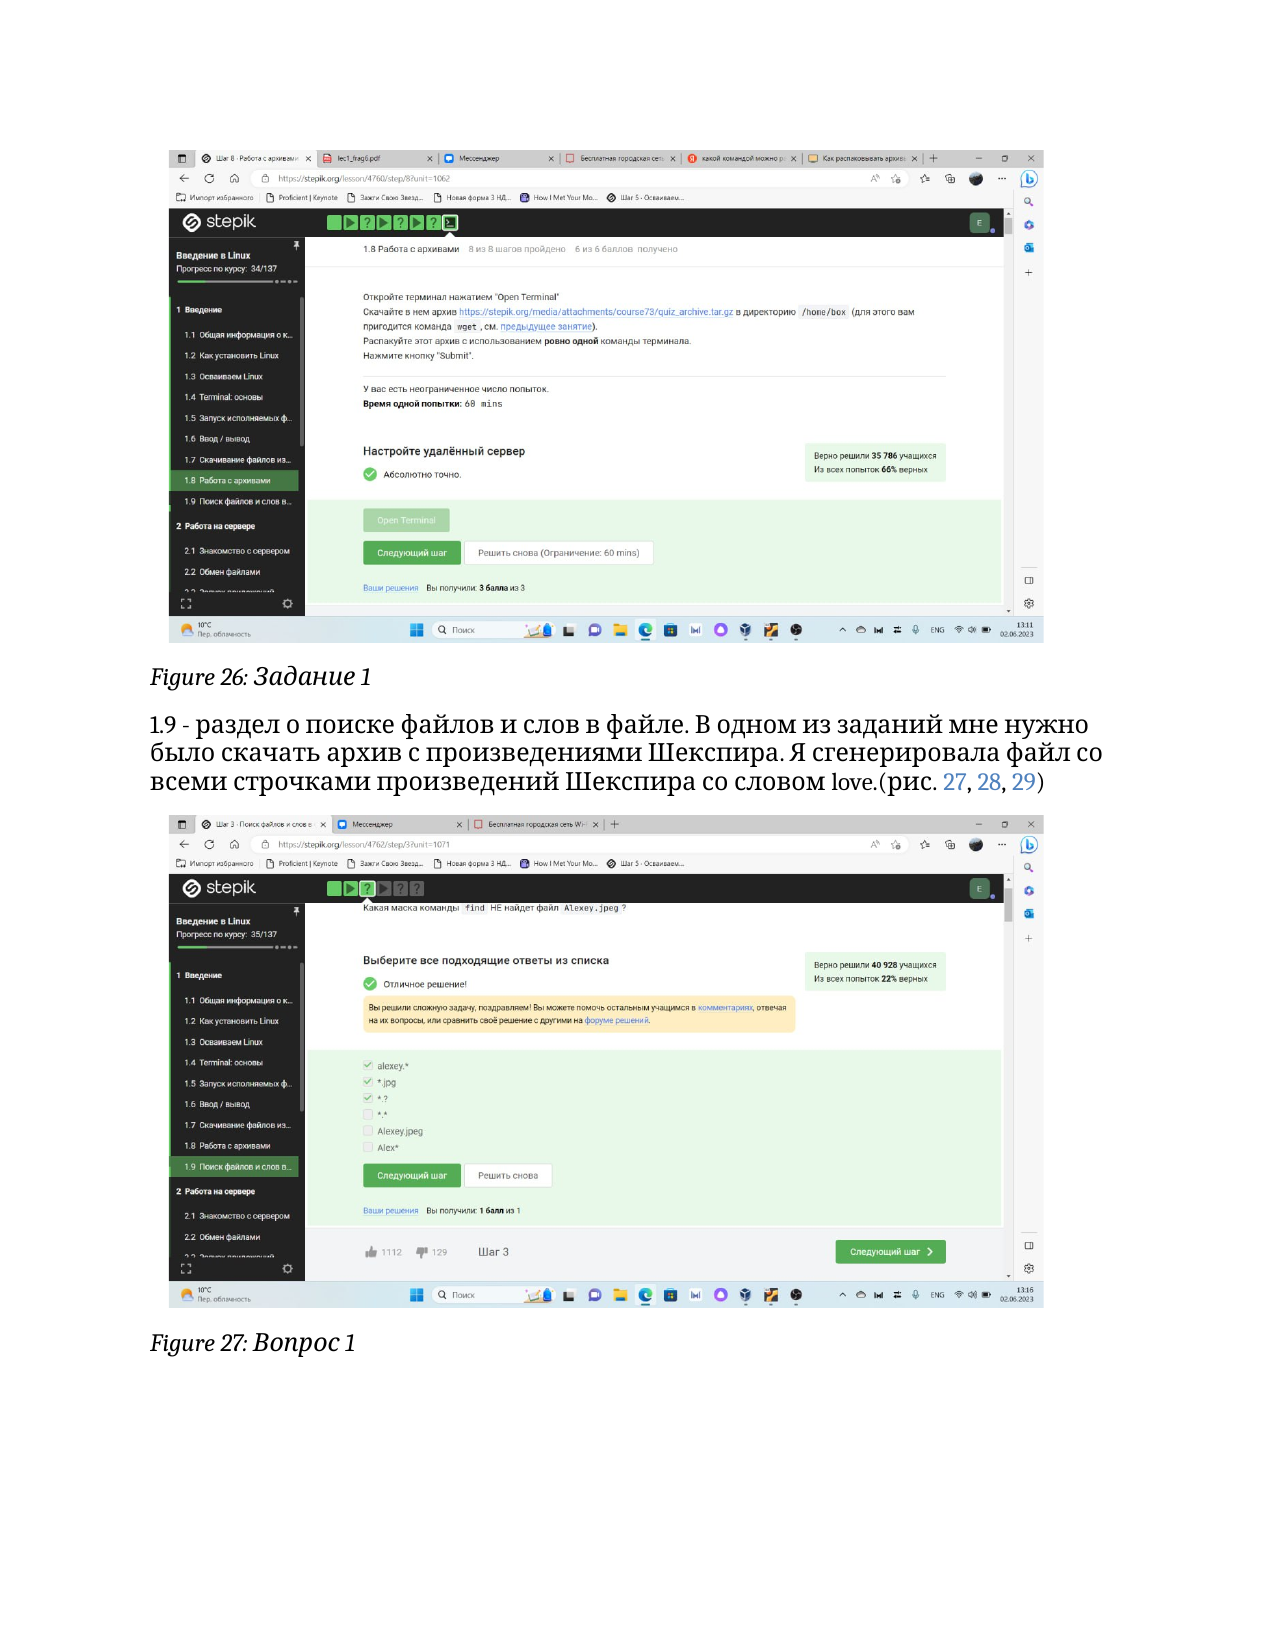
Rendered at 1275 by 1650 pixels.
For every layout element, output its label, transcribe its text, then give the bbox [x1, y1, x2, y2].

picture [168, 815, 1044, 1308]
text Figure 27: Вопрос 1 [150, 1328, 1125, 1357]
picture [168, 150, 1044, 643]
text 1.9 - раздел о поиске файлов и слов в файле. В одном из заданий мне нужно было скачать архив с произведениями Шекспира. Я сгенерировала файл со всеми строчками произведений Шекспира со словом love.(рис. 27, 28, 29) [150, 711, 1125, 797]
text Figure 26: Задание 1 [150, 663, 1125, 692]
